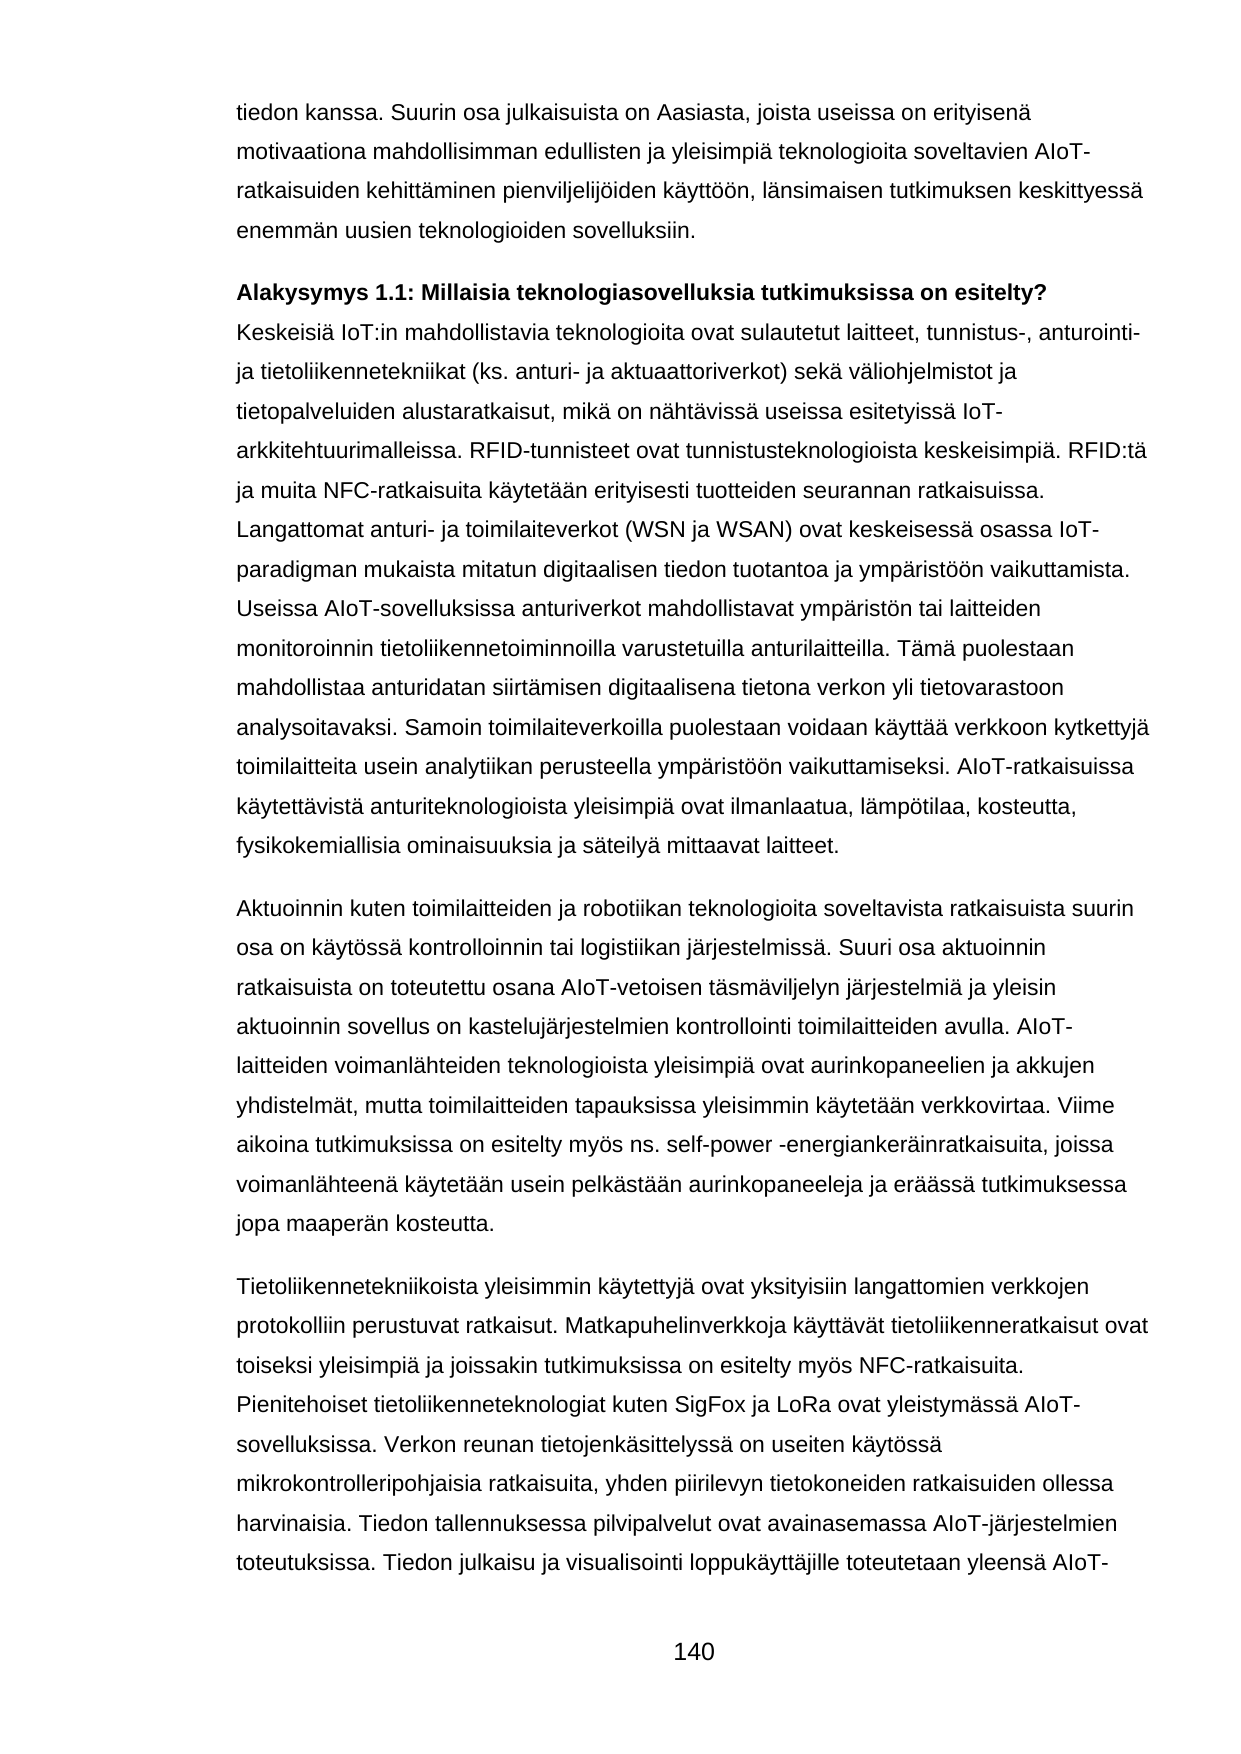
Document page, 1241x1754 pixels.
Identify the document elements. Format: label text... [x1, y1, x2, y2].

text Aktuoinnin kuten toimilaitteiden ja robotiikan teknologioita soveltavista ratkaisuista suurin osa on käytössä kontrolloinnin tai logistiikan järjestelmissä. Suuri osa aktuoinnin ratkaisuista on toteutettu osana AIoT-vetoisen täsmäviljelyn järjestelmiä ja yleisin aktuoinnin sovellus on kastelujärjestelmien kontrollointi toimilaitteiden avulla. AIoT-laitteiden voimanlähteiden teknologioista yleisimpiä ovat aurinkopaneelien ja akkujen yhdistelmät, mutta toimilaitteiden tapauksissa yleisimmin käytetään verkkovirtaa. Viime aikoina tutkimuksissa on esitelty myös ns. self-power -energiankeräinratkaisuita, joissa voimanlähteenä käytetään usein pelkästään aurinkopaneeleja ja eräässä tutkimuksessa jopa maaperän kosteutta. [236, 894, 1152, 1237]
text Alakysymys 1.1: Millaisia teknologiasovelluksia tutkimuksissa on esitelty? Keskeisiä IoT:in mahdollistavia teknologioita ovat sulautetut laitteet, tunnistus-, anturointi- ja tietoliikennetekniikat (ks. anturi- ja aktuaattoriverkot) sekä väliohjelmistot ja tietopalveluiden alustaratkaisut, mikä on nähtävissä useissa esitetyissä IoT-arkkitehtuurimalleissa. RFID-tunnisteet ovat tunnistusteknologioista keskeisimpiä. RFID:tä ja muita NFC-ratkaisuita käytetään erityisesti tuotteiden seurannan ratkaisuissa. Langattomat anturi- ja toimilaiteverkot (WSN ja WSAN) ovat keskeisessä osassa IoT-paradigman mukaista mitatun digitaalisen tiedon tuotantoa ja ympäristöön vaikuttamista. Useissa AIoT-sovelluksissa anturiverkot mahdollistavat ympäristön tai laitteiden monitoroinnin tietoliikennetoiminnoilla varustetuilla anturilaitteilla. Tämä puolestaan mahdollistaa anturidatan siirtämisen digitaalisena tietona verkon yli tietovarastoon analysoitavaksi. Samoin toimilaiteverkoilla puolestaan voidaan käyttää verkkoon kytkettyjä toimilaitteita usein analytiikan perusteella ympäristöön vaikuttamiseksi. AIoT-ratkaisuissa käytettävistä anturiteknologioista yleisimpiä ovat ilmanlaatua, lämpötilaa, kosteutta, fysikokemiallisia ominaisuuksia ja säteilyä mittaavat laitteet. [236, 279, 1152, 858]
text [236, 1273, 1152, 1575]
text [236, 98, 1152, 243]
